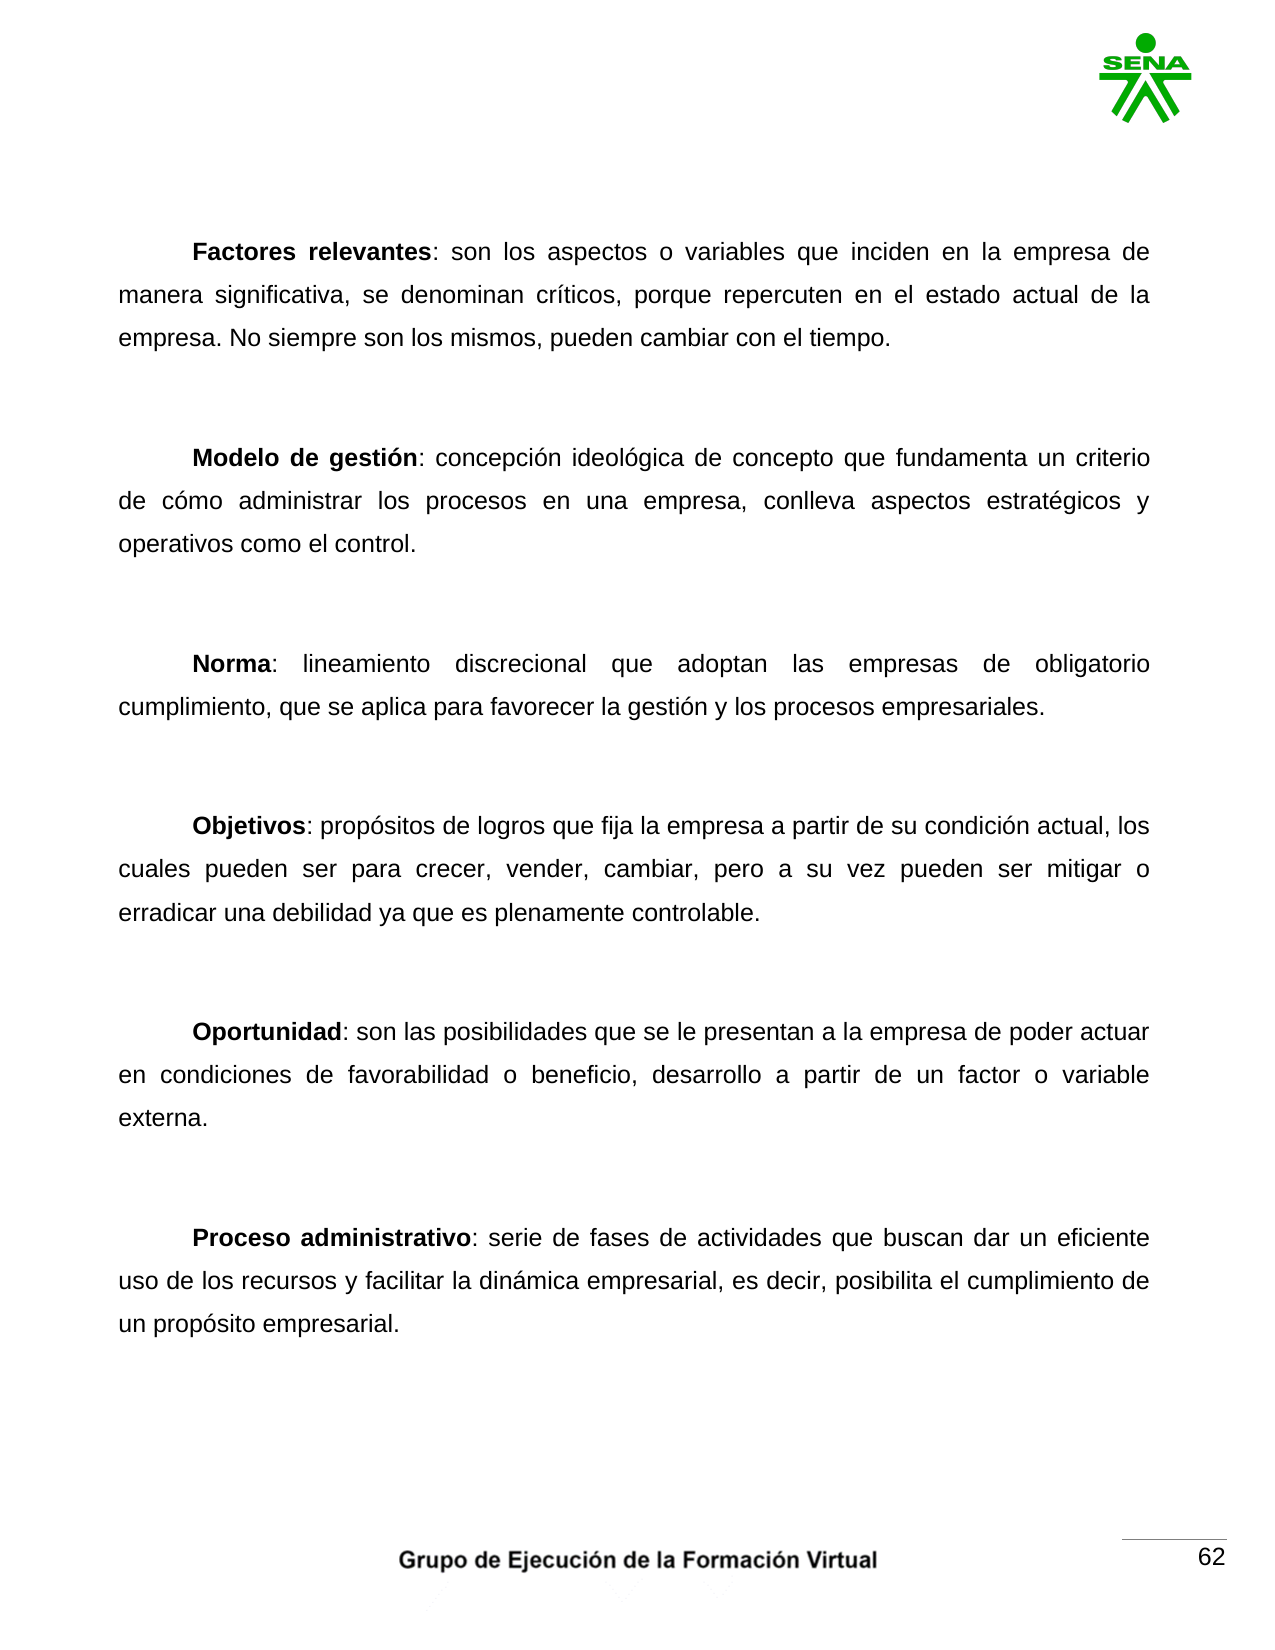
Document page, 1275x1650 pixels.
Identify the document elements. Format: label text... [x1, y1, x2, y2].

picture [1099, 33, 1192, 123]
text Oportunidad: son las posibilidades que se le presentan a la empresa de poder actuar en condiciones de favorabilidad o beneficio, desarrollo a partir de un factor o variable externa. [118, 1017, 1152, 1132]
text Modelo de gestión: concepción ideológica de concepto que fundamenta un criterio de cómo administrar los procesos en una empresa, conlleva aspectos estratégicos y operativos como el control. [118, 443, 1152, 558]
picture [0, 1500, 1275, 1611]
text Objetivos: propósitos de logros que fija la empresa a partir de su condición actual, los cuales pueden ser para crecer, vender, cambiar, pero a su vez pueden ser mitigar o erradicar una debilidad ya que es plenamente controlable. [118, 811, 1152, 926]
text Proceso administrativo: serie de fases de actividades que buscan dar un eficiente uso de los recursos y facilitar la dinámica empresarial, es decir, posibilita el cumplimiento de un propósito empresarial. [118, 1223, 1152, 1338]
text Norma: lineamiento discrecional que adoptan las empresas de obligatorio cumplimiento, que se aplica para favorecer la gestión y los procesos empresariales. [118, 649, 1152, 721]
text Factores relevantes: son los aspectos o variables que inciden en la empresa de manera significativa, se denominan críticos, porque repercuten en el estado actual de la empresa. No siempre son los mismos, pueden cambiar con el tiempo. [118, 237, 1152, 352]
